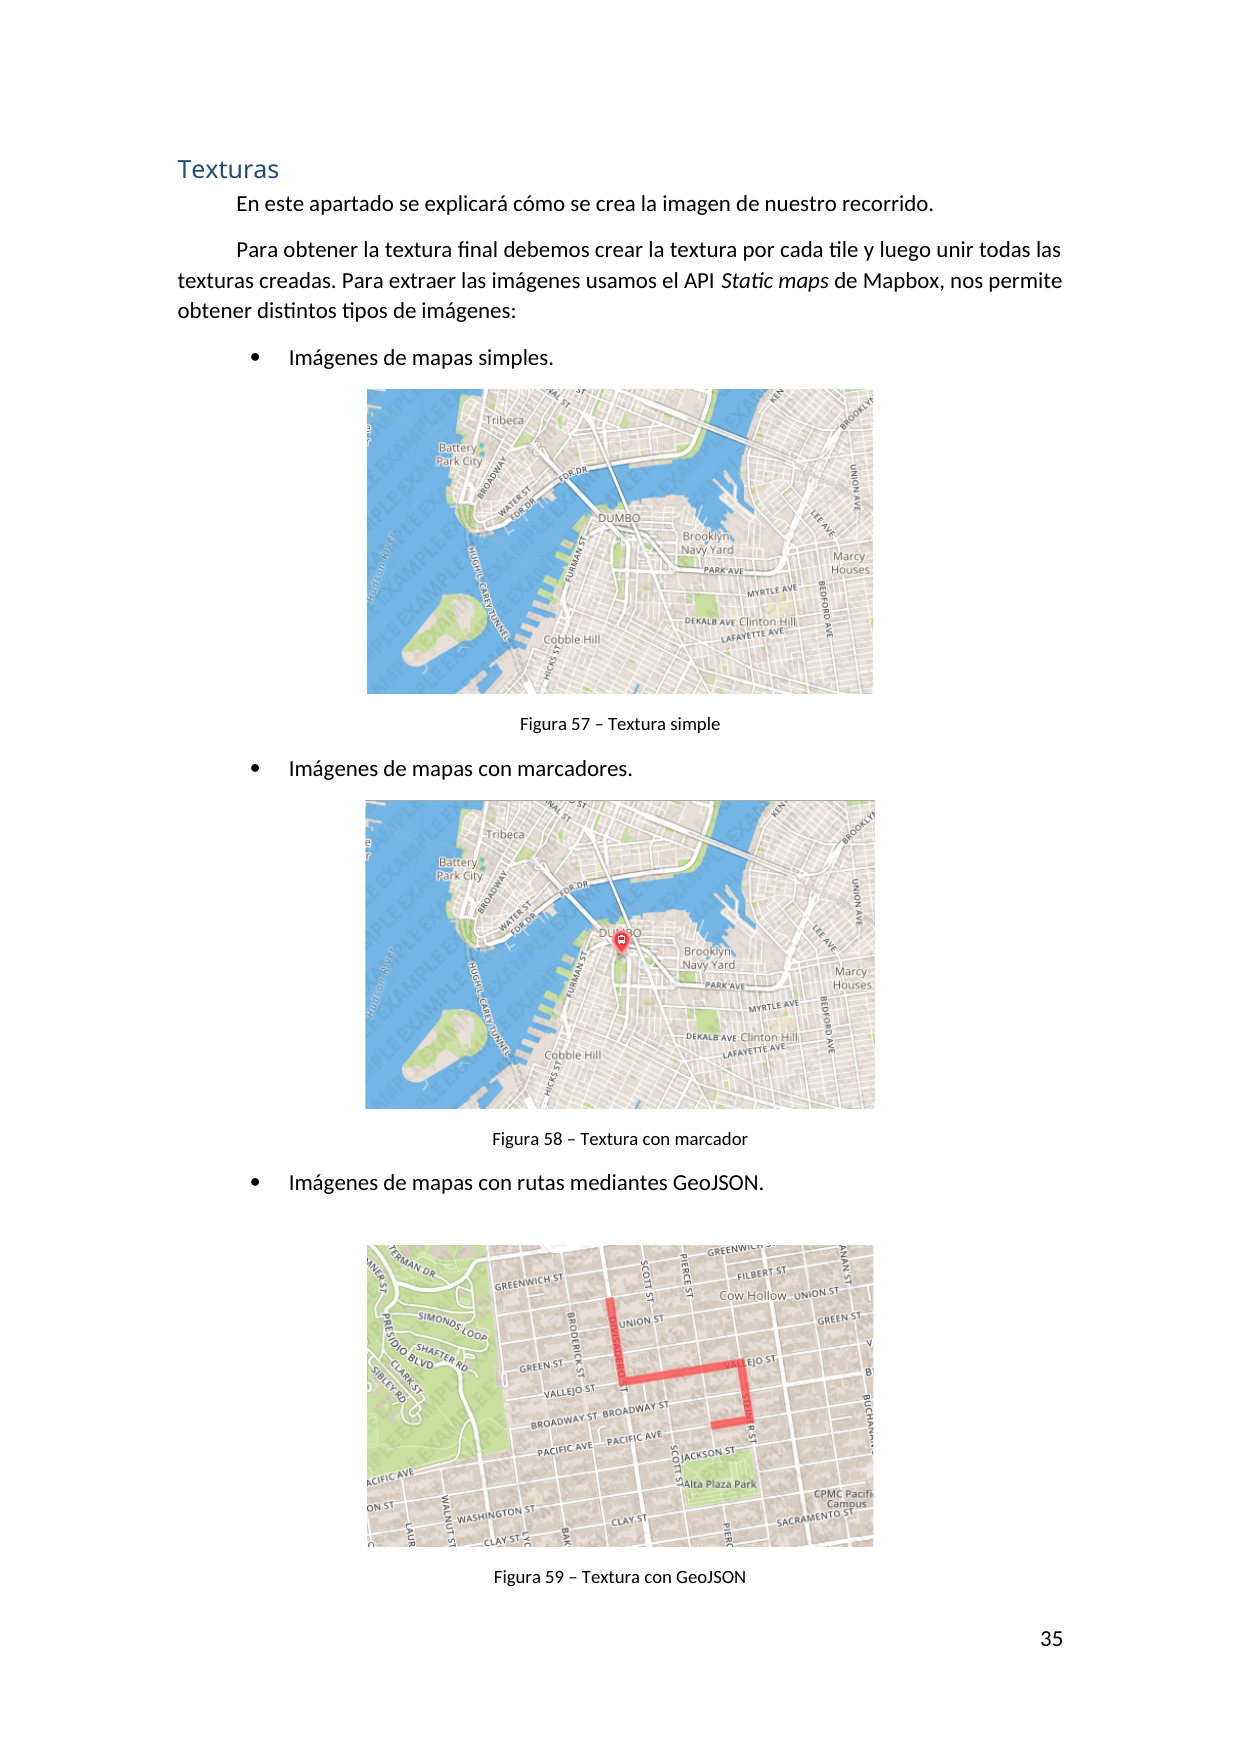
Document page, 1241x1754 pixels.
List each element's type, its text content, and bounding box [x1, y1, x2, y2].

picture [365, 800, 875, 1109]
text Figura 58 – Textura con marcador [177, 1127, 1063, 1150]
picture [367, 1245, 874, 1547]
text Para obtener la textura final debemos crear la textura por cada tile y luego unir todas las texturas creadas. Para extraer las imágenes usamos el API Static maps de Mapbox, nos permite obtener distintos tipos de imágenes: [177, 236, 1063, 324]
picture [367, 389, 874, 694]
list Imágenes de mapas simples. [251, 343, 1063, 371]
subtitle Texturas [177, 152, 1063, 186]
list Imágenes de mapas con marcadores. [251, 754, 1063, 782]
list Imágenes de mapas con rutas mediantes GeoJSON. [251, 1168, 1063, 1196]
text Figura 59 – Textura con GeoJSON [177, 1566, 1063, 1588]
text Figura 57 – Textura simple [177, 712, 1063, 735]
text En este apartado se explicará cómo se crea la imagen de nuestro recorrido. [177, 189, 1063, 217]
